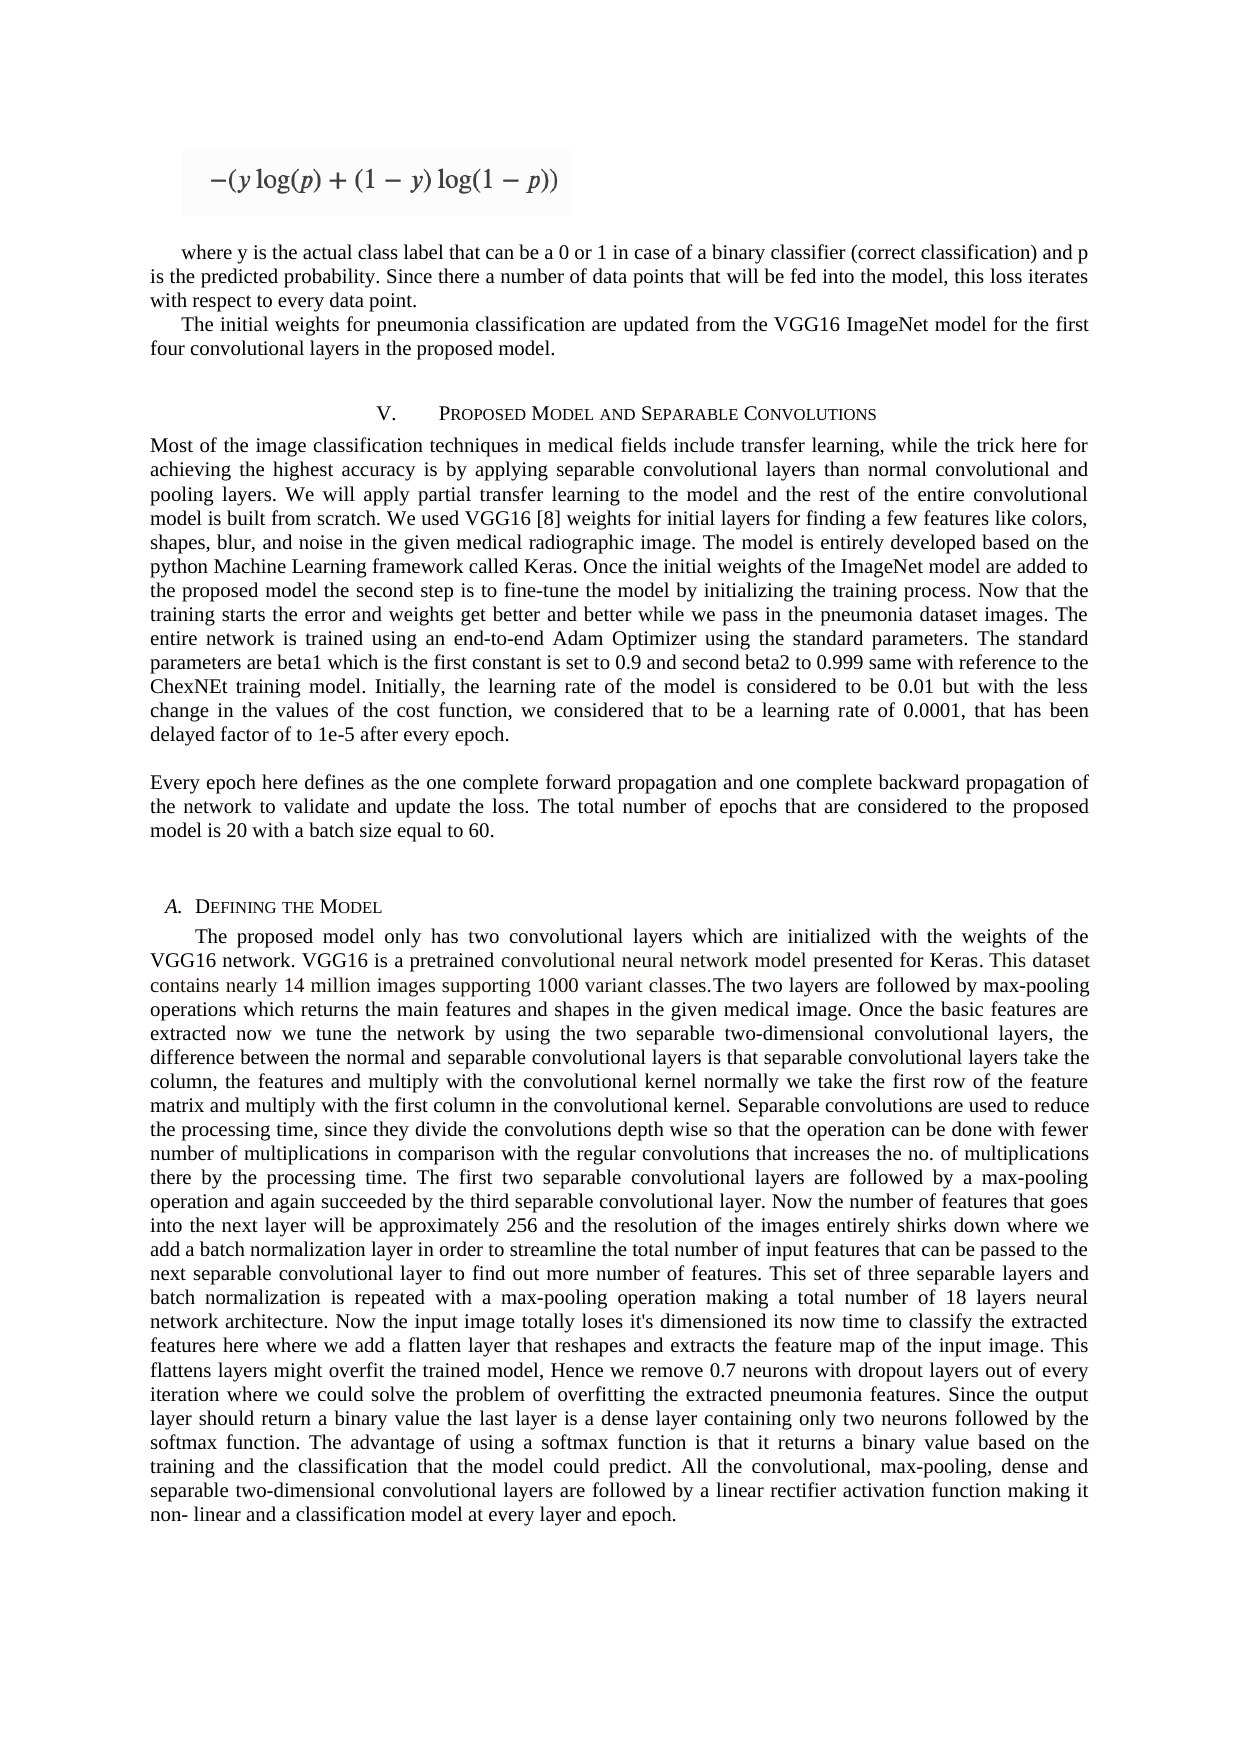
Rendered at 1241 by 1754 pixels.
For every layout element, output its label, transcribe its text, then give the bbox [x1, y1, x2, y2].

text where y is the actual class label that can be a 0 or 1 in case of a binary classifier (correct classification) and p is the predicted probability. Since there a number of data points that will be fed into the model, this loss iterates with respect to every data point. [150, 240, 1090, 312]
text Most of the image classification techniques in medical fields include transfer learning, while the trick here for achieving the highest accuracy is by applying separable convolutional layers than normal convolutional and pooling layers. We will apply partial transfer learning to the model and the rest of the entire convolutional model is built from scratch. We used VGG16 [8] weights for initial layers for finding a few features like colors, shapes, blur, and noise in the given medical radiographic image. The model is entirely developed based on the python Machine Learning framework called Keras. Once the initial weights of the ImageNet model are added to the proposed model the second step is to fine-tune the model by initializing the training process. Now that the training starts the error and weights get better and better while we pass in the pneumonia dataset images. The entire network is trained using an end-to-end Adam Optimizer using the standard parameters. The standard parameters are beta1 which is the first constant is set to 0.9 and second beta2 to 0.999 same with reference to the ChexNEt training model. Initially, the learning rate of the model is considered to be 0.01 but with the less change in the values of the cost function, we considered that to be a learning rate of 0.0001, that has been delayed factor of to 1e-5 after every epoch. [150, 433, 1090, 746]
text Every epoch here defines as the one complete forward propagation and one complete backward propagation of the network to validate and update the loss. The total number of epochs that are considered to the proposed model is 20 with a batch size equal to 60. [150, 770, 1090, 842]
text The initial weights for pneumonia classification are updated from the VGG16 ImageNet model for the first four convolutional layers in the proposed model. [150, 312, 1090, 360]
list Proposed Model and Separable Convolutions [150, 401, 1090, 425]
text The proposed model only has two convolutional layers which are initialized with the weights of the VGG16 network. VGG16 is a pretrained convolutional neural network model presented for Keras. This dataset contains nearly 14 million images supporting 1000 variant classes.The two layers are followed by max-pooling operations which returns the main features and shapes in the given medical image. Once the basic features are extracted now we tune the network by using the two separable two-dimensional convolutional layers, the difference between the normal and separable convolutional layers is that separable convolutional layers take the column, the features and multiply with the convolutional kernel normally we take the first row of the feature matrix and multiply with the first column in the convolutional kernel. Separable convolutions are used to reduce the processing time, since they divide the convolutions depth wise so that the operation can be done with fewer number of multiplications in comparison with the regular convolutions that increases the no. of multiplications there by the processing time. The first two separable convolutional layers are followed by a max-pooling operation and again succeeded by the third separable convolutional layer. Now the number of features that goes into the next layer will be approximately 256 and the resolution of the images entirely shirks down where we add a batch normalization layer in order to streamline the total number of input features that can be passed to the next separable convolutional layer to find out more number of features. This set of three separable layers and batch normalization is repeated with a max-pooling operation making a total number of 18 layers neural network architecture. Now the input image totally loses it's dimensioned its now time to classify the extracted features here where we add a flatten layer that reshapes and extracts the feature map of the input image. This flattens layers might overfit the trained model, Hence we remove 0.7 neurons with dropout layers out of every iteration where we could solve the problem of overfitting the extracted pneumonia features. Since the output layer should return a binary value the last layer is a dense layer containing only two neurons followed by the softmax function. The advantage of using a softmax function is that it returns a binary value based on the training and the classification that the model could predict. All the convolutional, max-pooling, dense and separable two-dimensional convolutional layers are followed by a linear rectifier activation function making it non- linear and a classification model at every layer and epoch. [150, 924, 1090, 1526]
list Defining the Model [165, 894, 1090, 918]
picture [181, 150, 573, 216]
